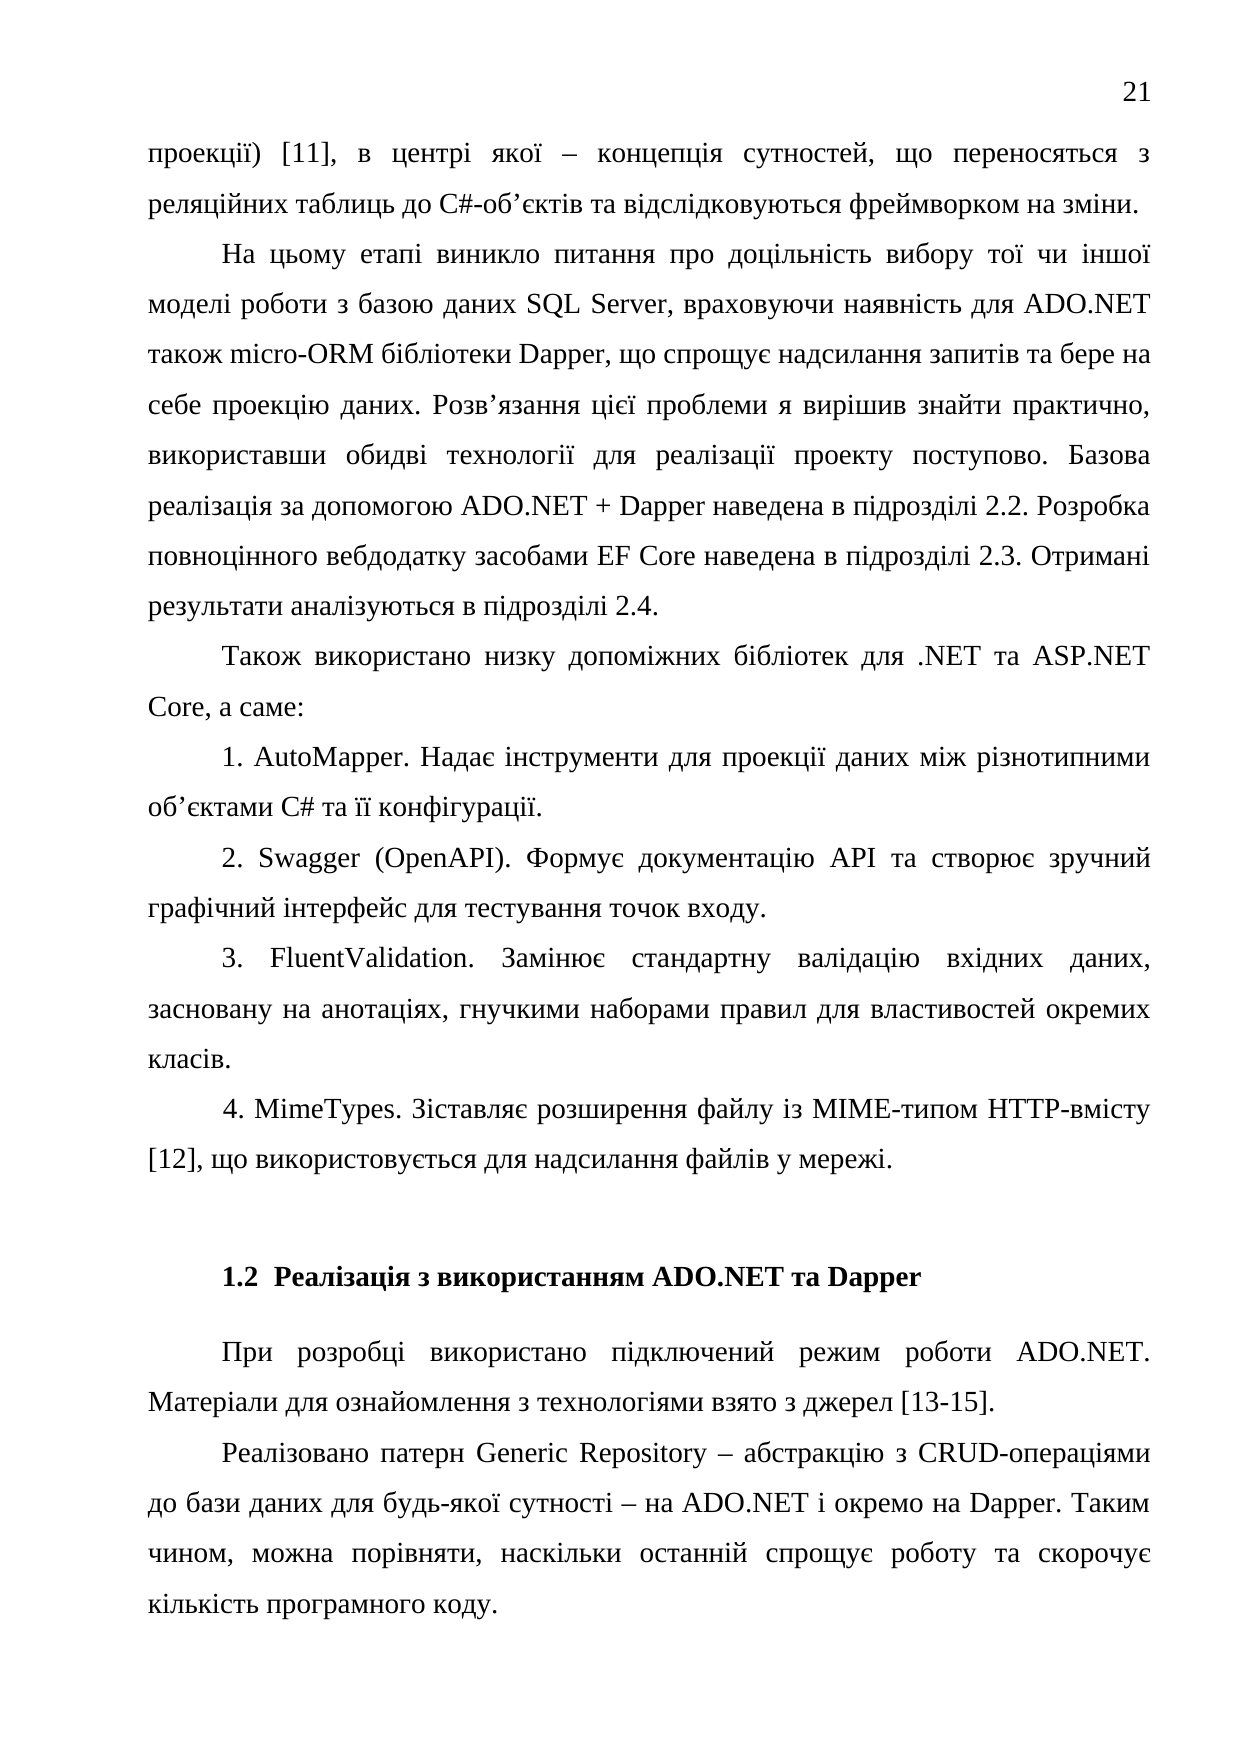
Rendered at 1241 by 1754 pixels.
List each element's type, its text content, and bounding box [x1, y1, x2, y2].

text 1. AutoMapper. Надає інструменти для проекції даних між різнотипними об’єктами C# та її конфігурації. [148, 739, 1152, 823]
text 2. Swagger (OpenAPI). Формує документацію API та створює зручний графічний інтерфейс для тестування точок входу. [148, 840, 1152, 924]
text 3. FluentValidation. Замінює стандартну валідацію вхідних даних, засновану на анотаціях, гнучкими наборами правил для властивостей окремих класів. [148, 940, 1152, 1074]
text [148, 135, 1152, 219]
text 4. MimeTypes. Зіставляє розширення файлу із MIME-типом HTTP-вмісту [12], що використовується для надсилання файлів у мережі. [148, 1091, 1152, 1175]
text Реалізовано патерн Generic Repository – абстракцію з CRUD-операціями до бази даних для будь-якої сутності – на ADO.NET і окремо на Dapper. Таким чином, можна порівняти, наскільки останній спрощує роботу та скорочує кількість програмного коду. [148, 1435, 1152, 1619]
text При розробці використано підключений режим роботи ADO.NET. Матеріали для ознайомлення з технологіями взято з джерел [13-15]. [148, 1334, 1152, 1418]
subtitle Реалізація з використанням ADO.NET та Dapper [222, 1259, 1152, 1292]
text Також використано низку допоміжних бібліотек для .NET та ASP.NET Core, а саме: [148, 638, 1152, 722]
text На цьому етапі виникло питання про доцільність вибору тої чи іншої моделі роботи з базою даних SQL Server, враховуючи наявність для ADO.NET також micro-ORM бібліотеки Dapper, що спрощує надсилання запитів та бере на себе проекцію даних. Розв’язання цієї проблеми я вирішив знайти практично, використавши обидві технології для реалізації проекту поступово. Базова реалізація за допомогою ADO.NET + Dapper наведена в підрозділі 2.2. Розробка повноцінного вебдодатку засобами EF Core наведена в підрозділі 2.3. Отримані результати аналізуються в підрозділі 2.4. [148, 236, 1152, 622]
